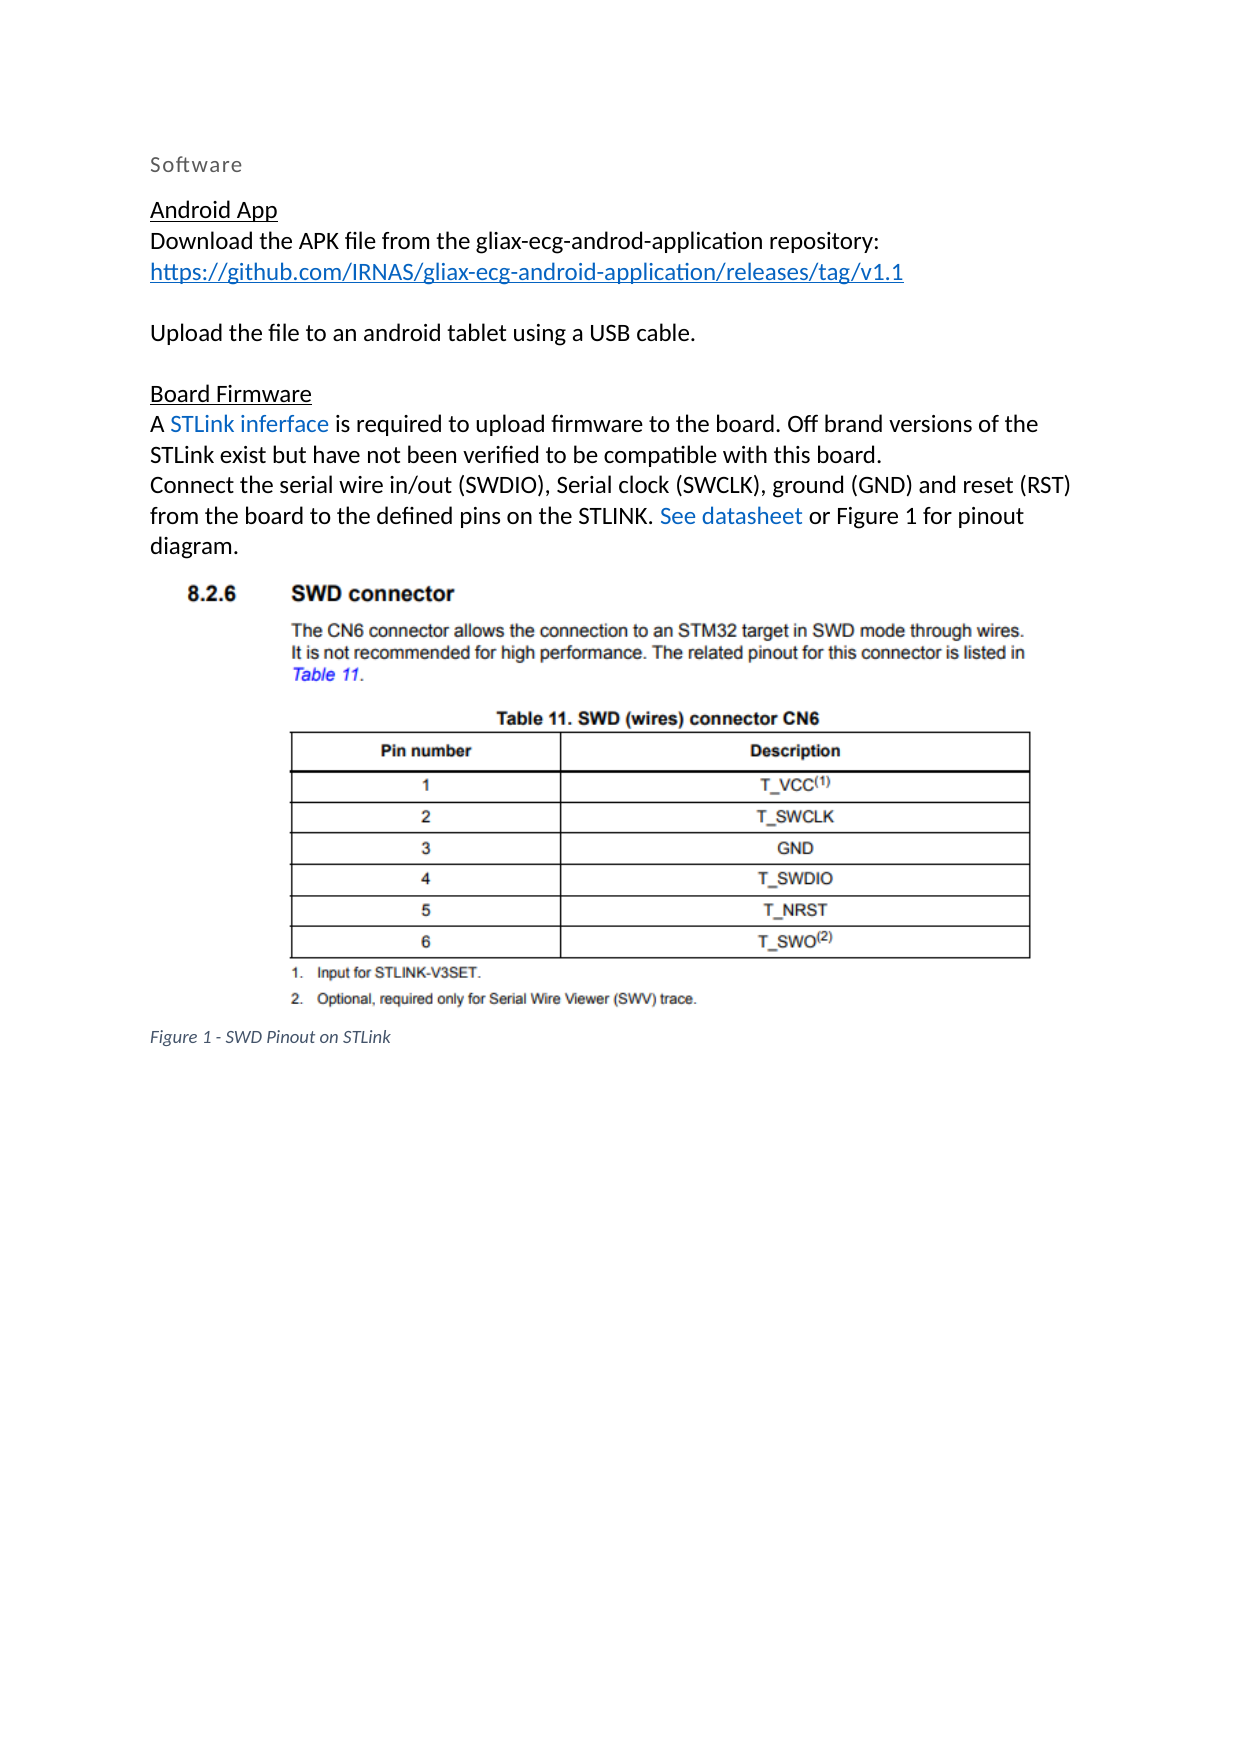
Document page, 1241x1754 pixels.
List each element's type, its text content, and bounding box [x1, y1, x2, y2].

text Android App [150, 195, 1090, 225]
text Figure 1 - SWD Pinout on STLink [150, 1026, 1090, 1048]
text Connect the serial wire in/out (SWDIO), Serial clock (SWCLK), ground (GND) and reset (RST) from the board to the defined pins on the STLINK. See datasheet or Figure 1 for pinout diagram. [150, 469, 1090, 561]
picture [150, 561, 1091, 1026]
text Upload the file to an android tablet using a USB cable. [150, 317, 1090, 347]
text A STLink inferface is required to upload firmware to the board. Off brand versions of the STLink exist but have not been verified to be compatible with this board. [150, 408, 1090, 469]
text Download the APK file from the gliax-ecg-androd-application repository: https://github.com/IRNAS/gliax-ecg-android-application/releases/tag/v1.1 [150, 225, 1090, 286]
subtitle Software [150, 150, 1090, 178]
text Board Firmware [150, 378, 1090, 408]
